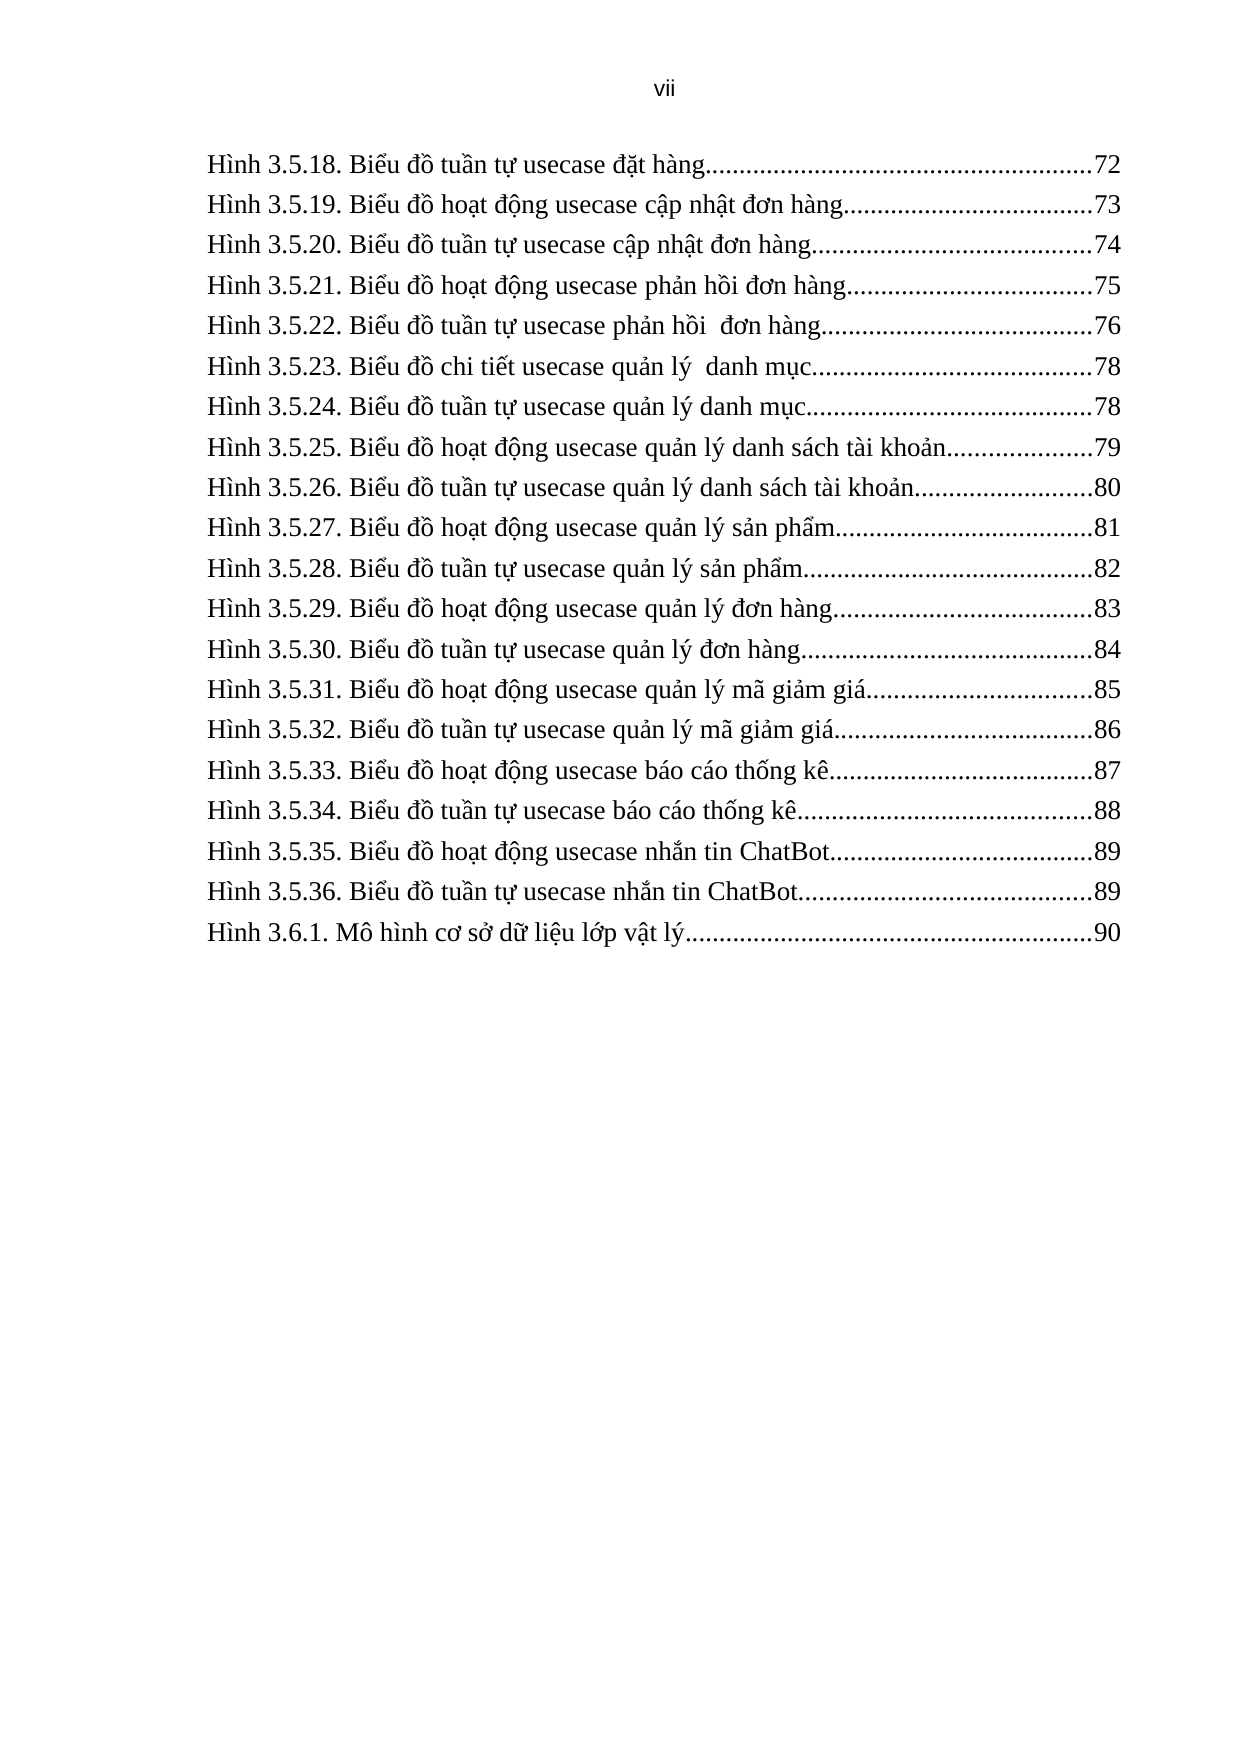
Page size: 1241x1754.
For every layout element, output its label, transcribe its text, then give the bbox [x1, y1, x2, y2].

text Hình 3.5.25. Biểu đồ hoạt động usecase quản lý danh sách tài khoản 79 [207, 431, 1122, 462]
text Hình 3.5.29. Biểu đồ hoạt động usecase quản lý đơn hàng 83 [207, 592, 1122, 623]
text Hình 3.5.33. Biểu đồ hoạt động usecase báo cáo thống kê 87 [207, 754, 1122, 785]
text Hình 3.5.32. Biểu đồ tuần tự usecase quản lý mã giảm giá 86 [207, 713, 1122, 745]
text Hình 3.5.26. Biểu đồ tuần tự usecase quản lý danh sách tài khoản 80 [207, 471, 1122, 502]
text Hình 3.6.1. Mô hình cơ sở dữ liệu lớp vật lý 90 [207, 916, 1122, 947]
text Hình 3.5.36. Biểu đồ tuần tự usecase nhắn tin ChatBot 89 [207, 875, 1122, 906]
text Hình 3.5.19. Biểu đồ hoạt động usecase cập nhật đơn hàng 73 [207, 188, 1122, 219]
text Hình 3.5.31. Biểu đồ hoạt động usecase quản lý mã giảm giá 85 [207, 673, 1122, 704]
text Hình 3.5.28. Biểu đồ tuần tự usecase quản lý sản phẩm 82 [207, 552, 1122, 583]
text Hình 3.5.21. Biểu đồ hoạt động usecase phản hồi đơn hàng 75 [207, 269, 1122, 300]
text Hình 3.5.18. Biểu đồ tuần tự usecase đặt hàng 72 [207, 148, 1122, 179]
text Hình 3.5.27. Biểu đồ hoạt động usecase quản lý sản phẩm 81 [207, 511, 1122, 543]
text Hình 3.5.34. Biểu đồ tuần tự usecase báo cáo thống kê 88 [207, 794, 1122, 826]
text Hình 3.5.24. Biểu đồ tuần tự usecase quản lý danh mục 78 [207, 390, 1122, 421]
text Hình 3.5.20. Biểu đồ tuần tự usecase cập nhật đơn hàng 74 [207, 228, 1122, 260]
text Hình 3.5.23. Biểu đồ chi tiết usecase quản lý danh mục 78 [207, 350, 1122, 381]
text Hình 3.5.30. Biểu đồ tuần tự usecase quản lý đơn hàng 84 [207, 633, 1122, 664]
text Hình 3.5.22. Biểu đồ tuần tự usecase phản hồi đơn hàng 76 [207, 309, 1122, 341]
text Hình 3.5.35. Biểu đồ hoạt động usecase nhắn tin ChatBot 89 [207, 835, 1122, 866]
